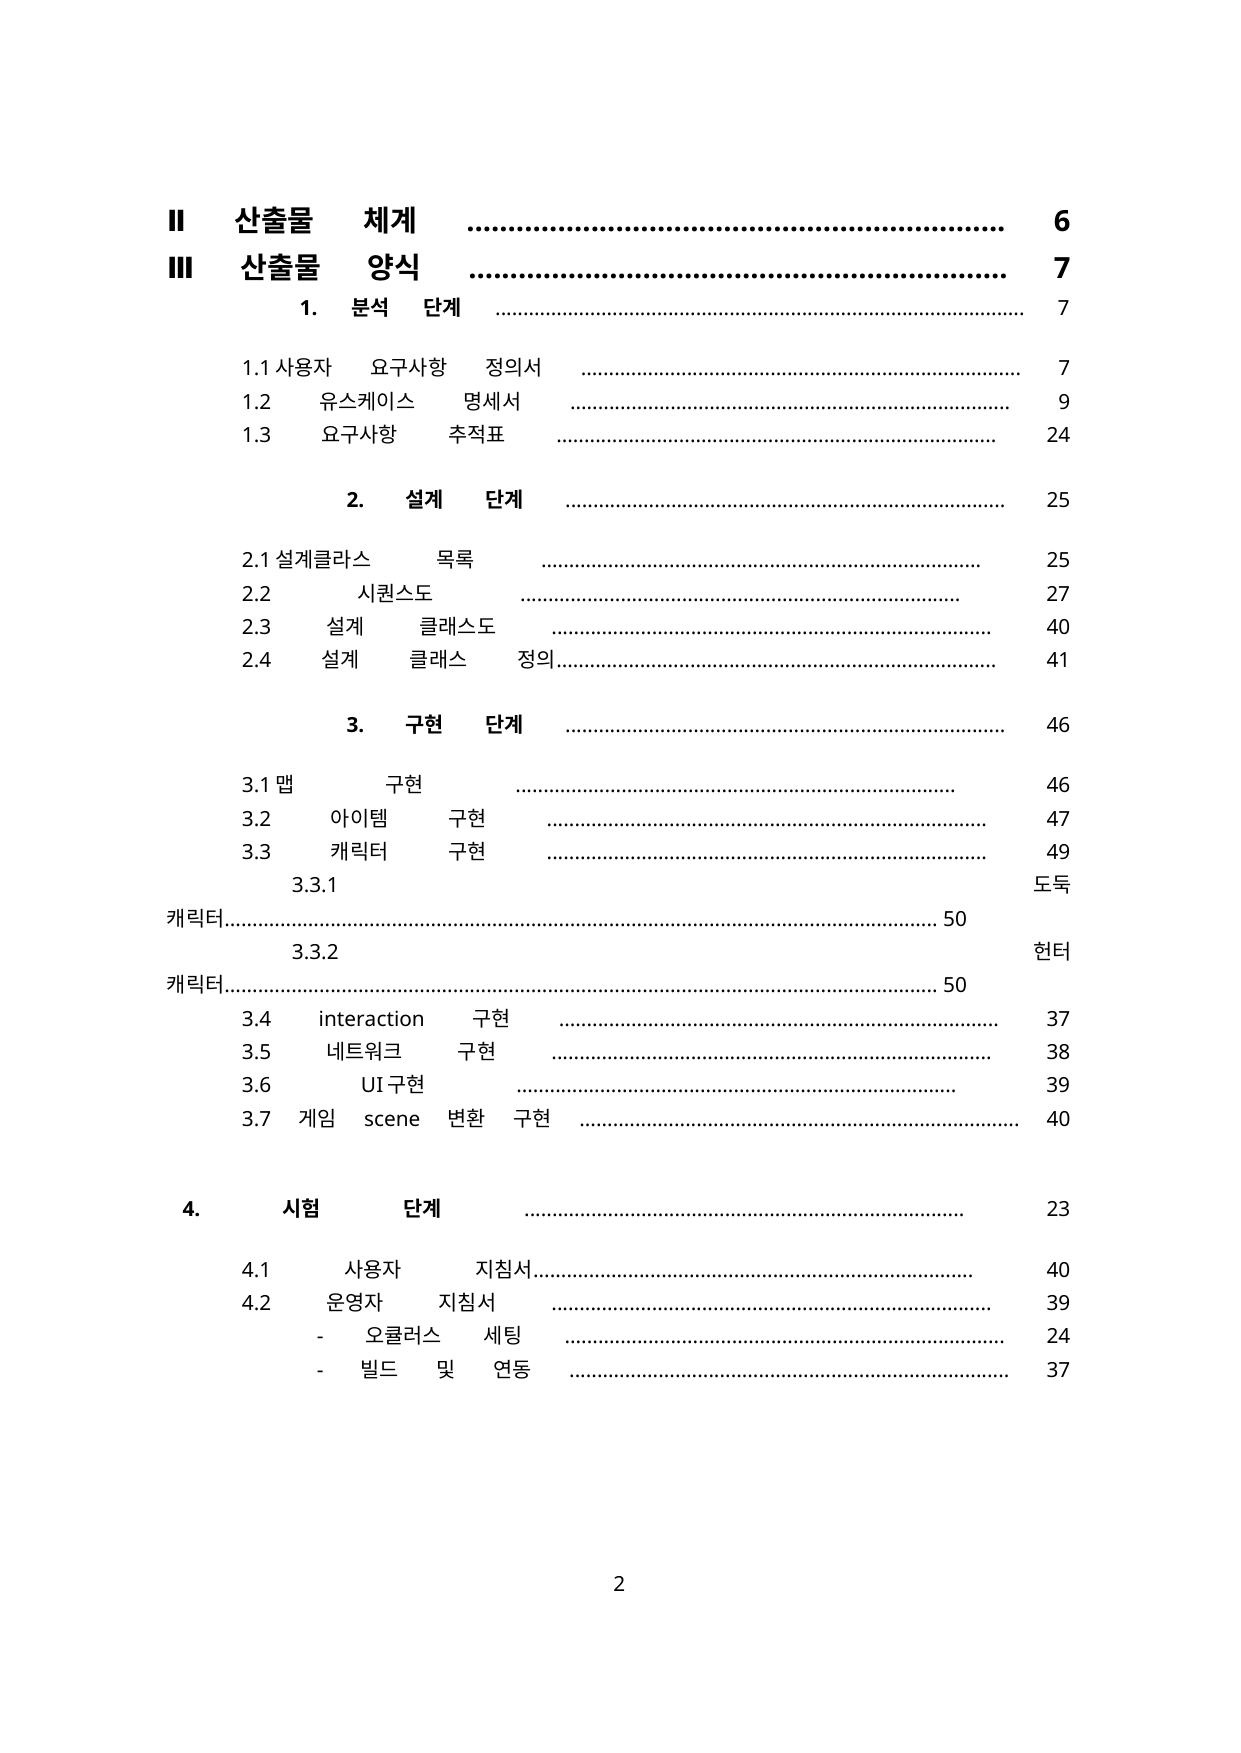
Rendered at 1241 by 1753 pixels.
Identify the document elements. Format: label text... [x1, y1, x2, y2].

text 3. 구현 단계 ............................................................................... 46 [167, 708, 1071, 738]
text 3.3 캐릭터 구현 ............................................................................... 49 [167, 835, 1071, 866]
text - 오큘러스 세팅 ............................................................................... 24 [242, 1319, 1071, 1350]
text 3.2 아이템 구현 ............................................................................... 47 [167, 802, 1071, 832]
text 3.5 네트워크 구현 ............................................................................... 38 [167, 1035, 1071, 1066]
text 3.6 UI구현 ............................................................................... 39 [167, 1069, 1071, 1099]
text 1.1사용자 요구사항 정의서 ............................................................................... 7 [167, 352, 1071, 382]
text 1.2 유스케이스 명세서 ............................................................................... 9 [167, 385, 1071, 415]
text 2.2 시퀀스도 ............................................................................... 27 [167, 577, 1071, 607]
text 2. 설계 단계 ............................................................................... 25 [167, 483, 1071, 513]
text Ⅲ 산출물 양식 ................................................................. 7 [167, 244, 1071, 287]
text 4.1 사용자 지침서............................................................................... 40 [167, 1253, 1071, 1283]
text 4.2 운영자 지침서 ............................................................................... 39 [167, 1286, 1071, 1317]
text 3.3.1 도둑 캐릭터................................................................................................................................ 50 [167, 869, 1071, 932]
text 1. 분석 단계 ............................................................................................... 7 [167, 291, 1071, 321]
text 3.3.2 헌터 캐릭터................................................................................................................................ 50 [167, 935, 1071, 999]
text 3.7 게임 scene 변환 구현 ............................................................................... 40 [167, 1102, 1071, 1132]
text 2.4 설계 클래스 정의............................................................................... 41 [167, 643, 1071, 674]
text Ⅱ 산출물 체계 ................................................................. 6 [167, 198, 1071, 240]
text 2.1설계클라스 목록 ............................................................................... 25 [167, 543, 1071, 574]
text 3.4 interaction 구현 ............................................................................... 37 [167, 1002, 1071, 1032]
text 1.3 요구사항 추적표 ............................................................................... 24 [167, 418, 1071, 449]
text 4. 시험 단계 ............................................................................... 23 [167, 1192, 1071, 1223]
text 2.3 설계 클래스도 ............................................................................... 40 [167, 610, 1071, 641]
text 3.1맵 구현 ............................................................................... 46 [167, 769, 1071, 799]
text - 빌드 및 연동 ............................................................................... 37 [167, 1353, 1071, 1383]
